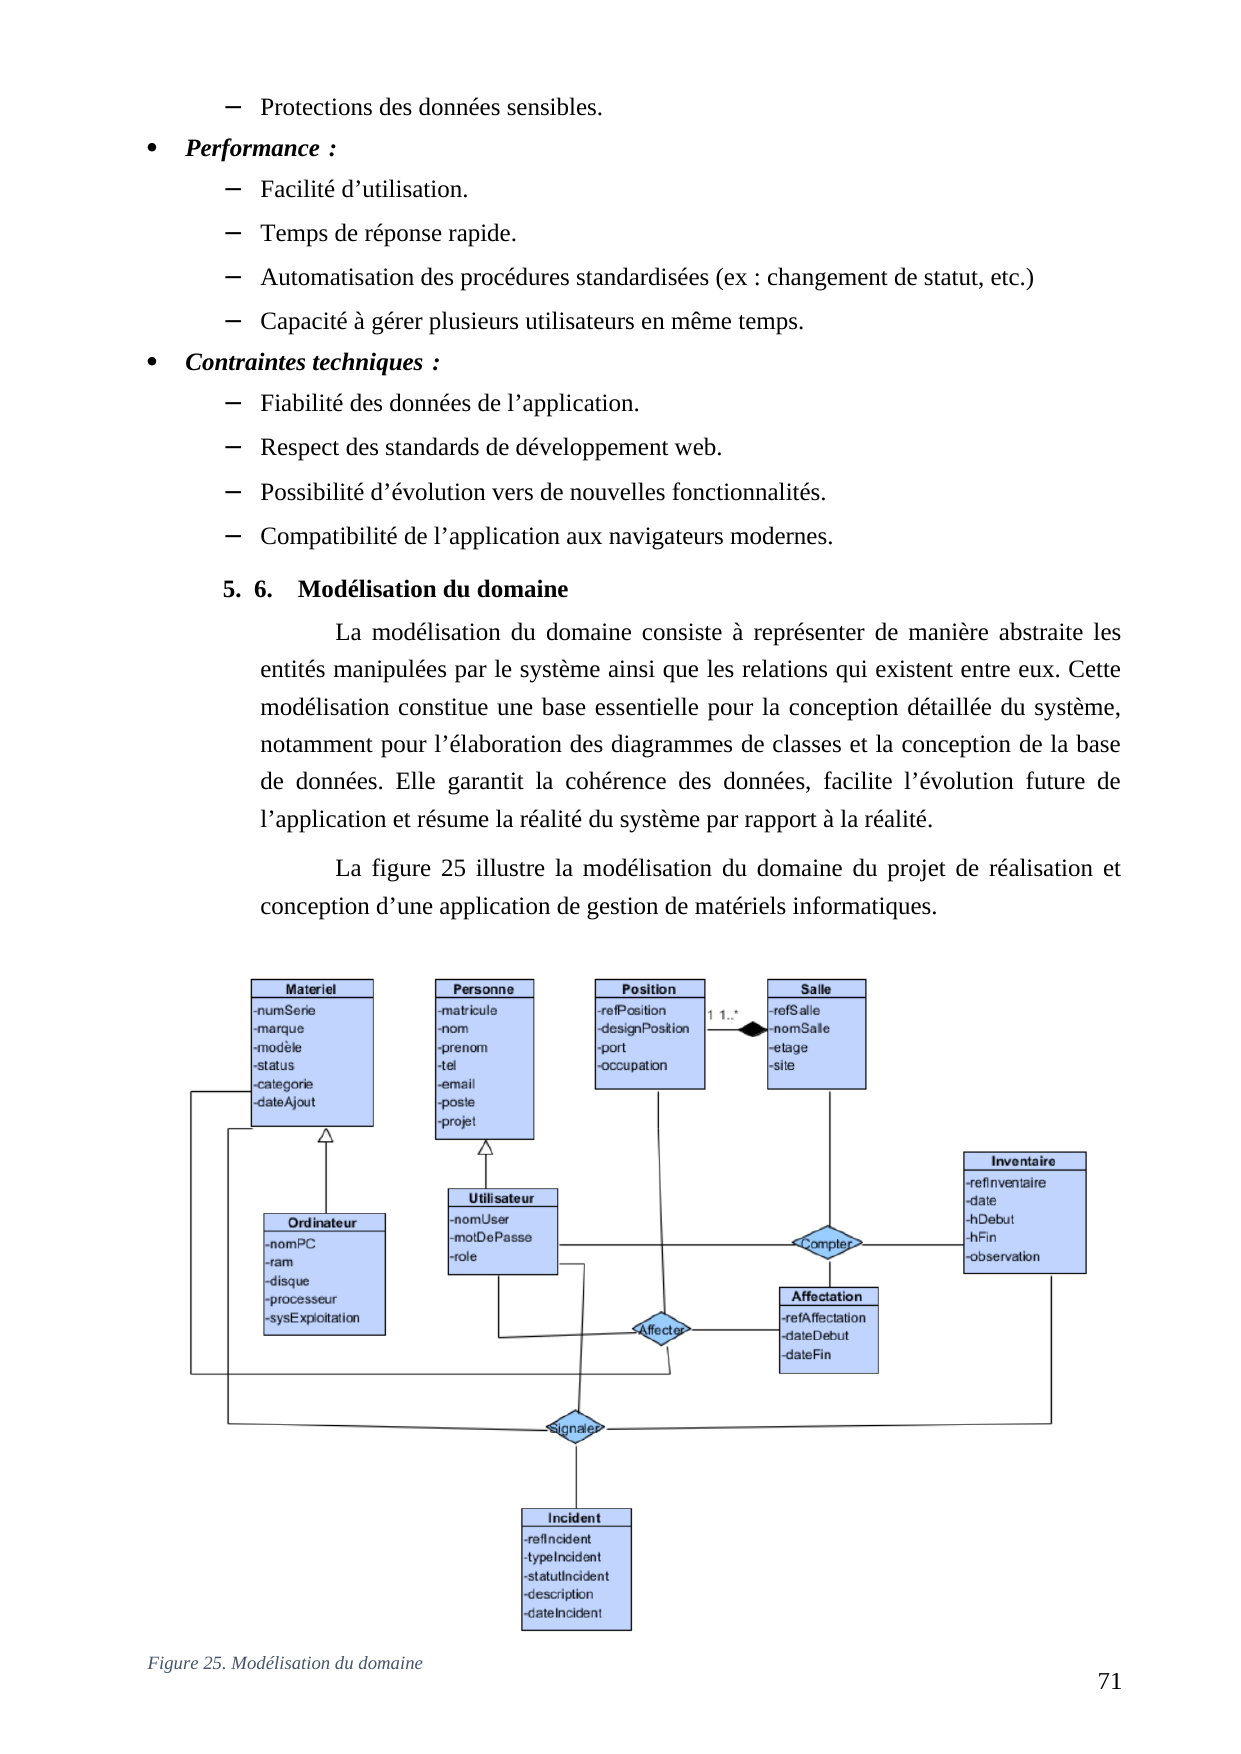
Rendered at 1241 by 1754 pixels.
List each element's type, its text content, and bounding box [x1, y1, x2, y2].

list Performance : [148, 133, 1122, 162]
list Contraintes techniques : [148, 347, 1122, 376]
list Compatibilité de l’application aux navigateurs modernes. [223, 517, 1122, 551]
list Protections des données sensibles. [223, 89, 1122, 123]
list Temps de réponse rapide. [223, 214, 1122, 248]
list Facilité d’utilisation. [223, 170, 1122, 204]
list Possibilité d’évolution vers de nouvelles fonctionnalités. [223, 473, 1122, 507]
list Automatisation des procédures standardisées (ex : changement de statut, etc.) [223, 259, 1122, 293]
list Respect des standards de développement web. [223, 429, 1122, 463]
picture [147, 944, 1122, 1643]
text La figure 25 illustre la modélisation du domaine du projet de réalisation et conception d’une application de gestion de matériels informatiques. [260, 853, 1122, 919]
text La modélisation du domaine consiste à représenter de manière abstraite les entités manipulées par le système ainsi que les relations qui existent entre eux. Cette modélisation constitue une base essentielle pour la conception détaillée du système, notamment pour l’élaboration des diagrammes de classes et la conception de la base de données. Elle garantit la cohérence des données, facilite l’évolution future de l’application et résume la réalité du système par rapport à la réalité. [260, 617, 1122, 832]
list Fiabilité des données de l’application. [223, 384, 1122, 419]
list Capacité à gérer plusieurs utilisateurs en même temps. [223, 303, 1122, 337]
text Modélisation du domaine [223, 574, 1122, 603]
